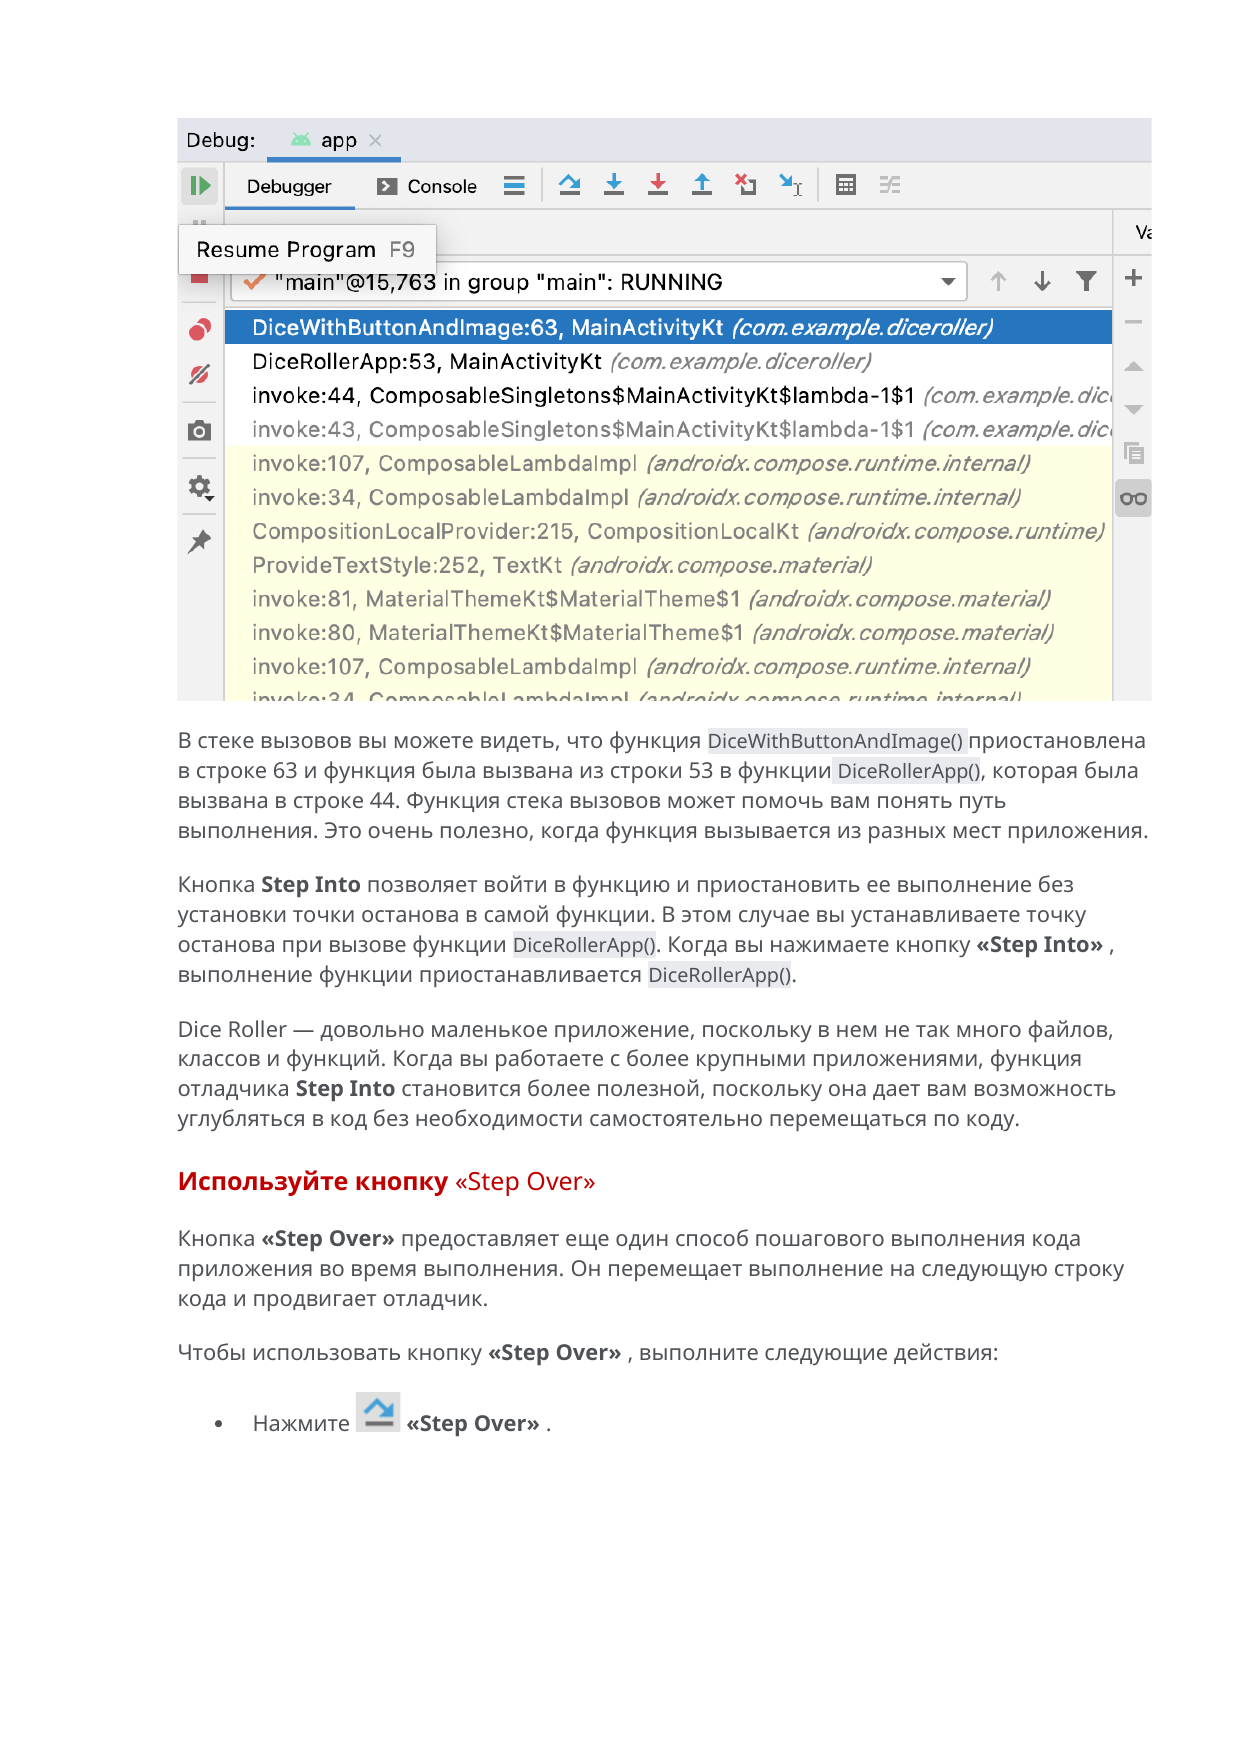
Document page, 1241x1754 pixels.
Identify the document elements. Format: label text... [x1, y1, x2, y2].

text В стеке вызовов вы можете видеть, что функция DiceWithButtonAndImage() приостановлена в строке 63 и функция была вызвана из строки 53 в функции DiceRollerApp(), которая была вызвана в строке 44. Функция стека вызовов может помочь вам понять путь выполнения. Это очень полезно, когда функция вызывается из разных мест приложения. [177, 725, 1152, 844]
text Кнопка «Step Over» предоставляет еще один способ пошагового выполнения кода приложения во время выполнения. Он перемещает выполнение на следующую строку кода и продвигает отладчик. [177, 1223, 1152, 1312]
text Чтобы использовать кнопку «Step Over» , выполните следующие действия: [177, 1337, 1152, 1367]
subtitle Используйте кнопку «Step Over» [177, 1164, 1152, 1198]
text Кнопка Step Into позволяет войти в функцию и приостановить ее выполнение без установки точки останова в самой функции. В этом случае вы устанавливаете точку останова при вызове функции DiceRollerApp(). Когда вы нажимаете кнопку «Step Into» , выполнение функции приостанавливается DiceRollerApp(). [177, 869, 1152, 988]
picture [177, 118, 1152, 701]
list Нажмите «Step Over» . [215, 1392, 1152, 1438]
text Dice Roller — довольно маленькое приложение, поскольку в нем не так много файлов, классов и функций. Когда вы работаете с более крупными приложениями, функция отладчика Step Into становится более полезной, поскольку она дает вам возможность углубляться в код без необходимости самостоятельно перемещаться по коду. [177, 1013, 1152, 1133]
picture [355, 1392, 401, 1432]
